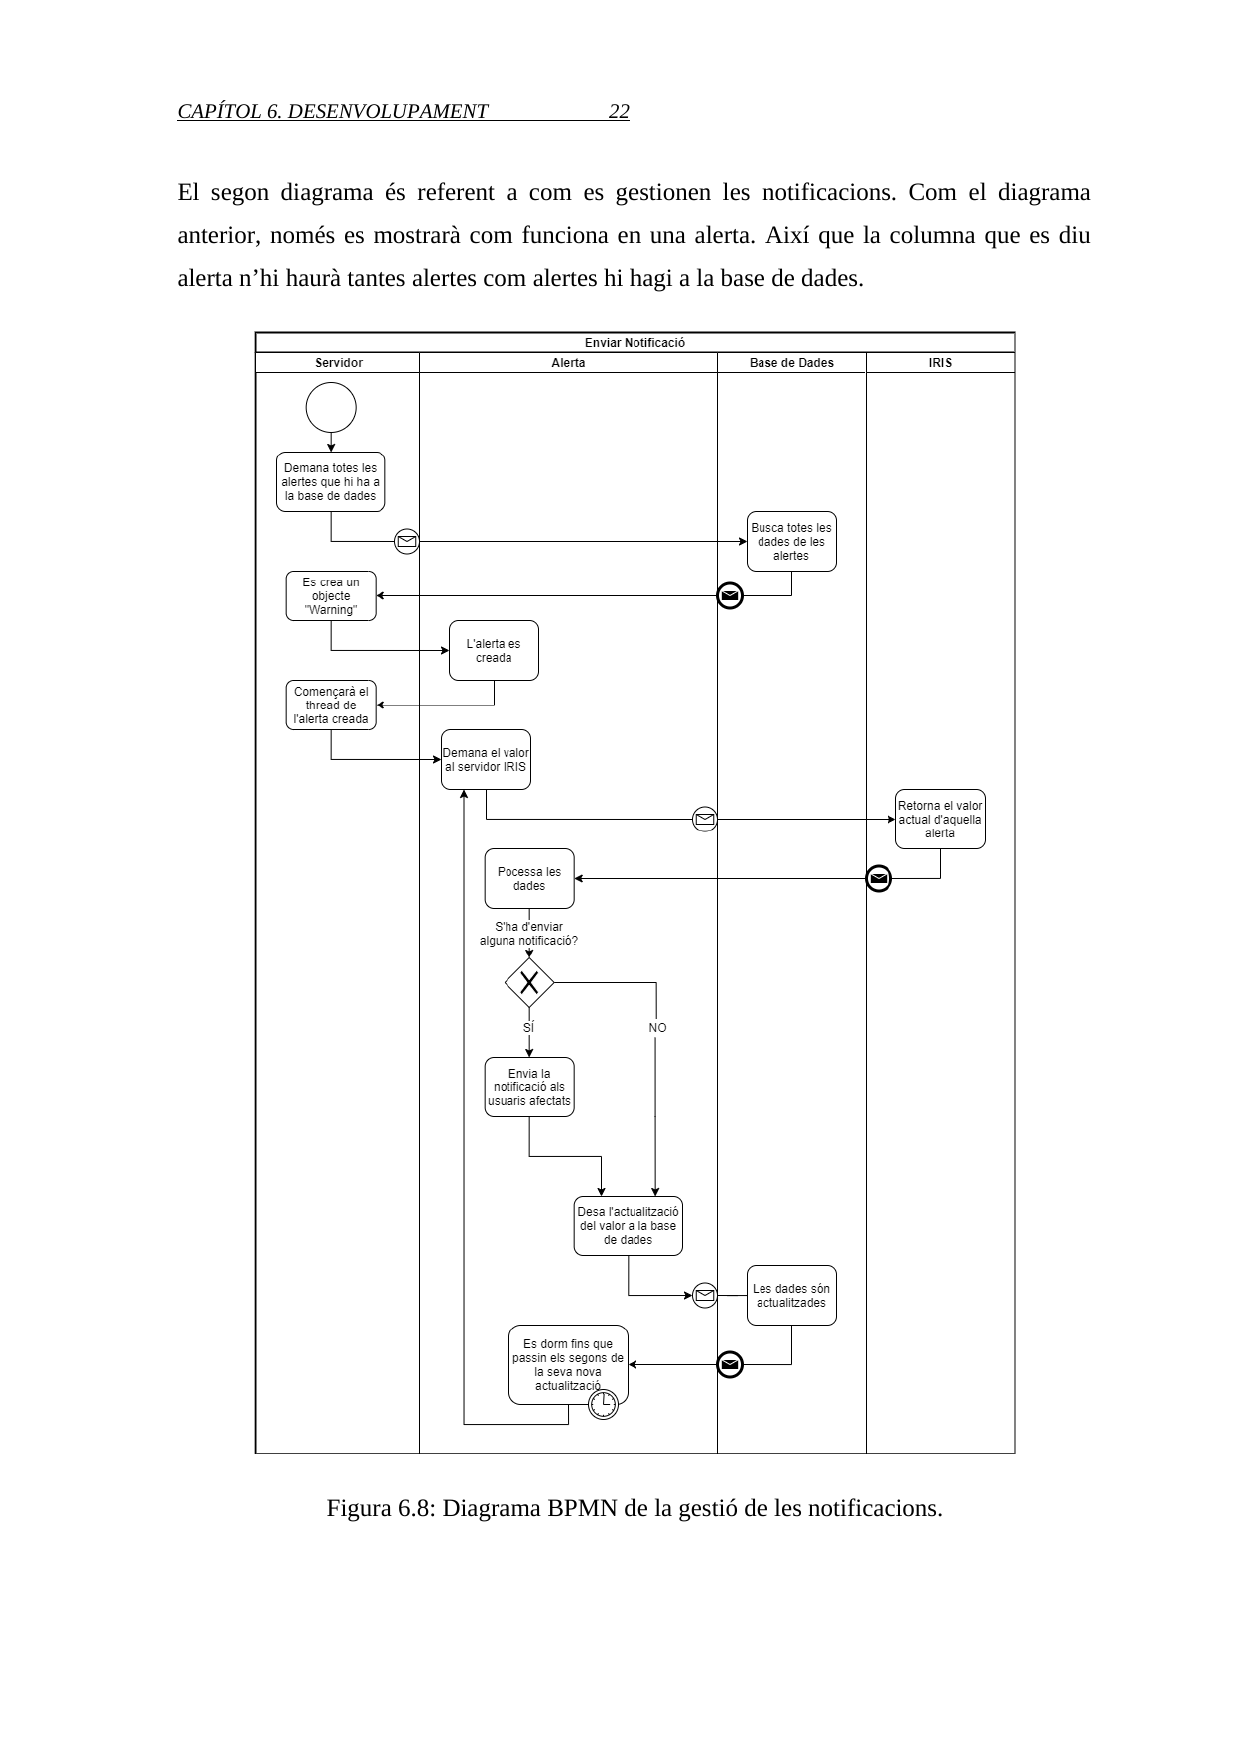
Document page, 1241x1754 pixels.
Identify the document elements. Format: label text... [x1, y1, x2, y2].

text El segon diagrama és referent a com es gestionen les notificacions. Com el diagrama anterior, només es mostrarà com funciona en una alerta. Així que la columna que es diu alerta n’hi haurà tantes alertes com alertes hi hagi a la base de dades. [177, 177, 1092, 292]
picture [254, 331, 1016, 1454]
